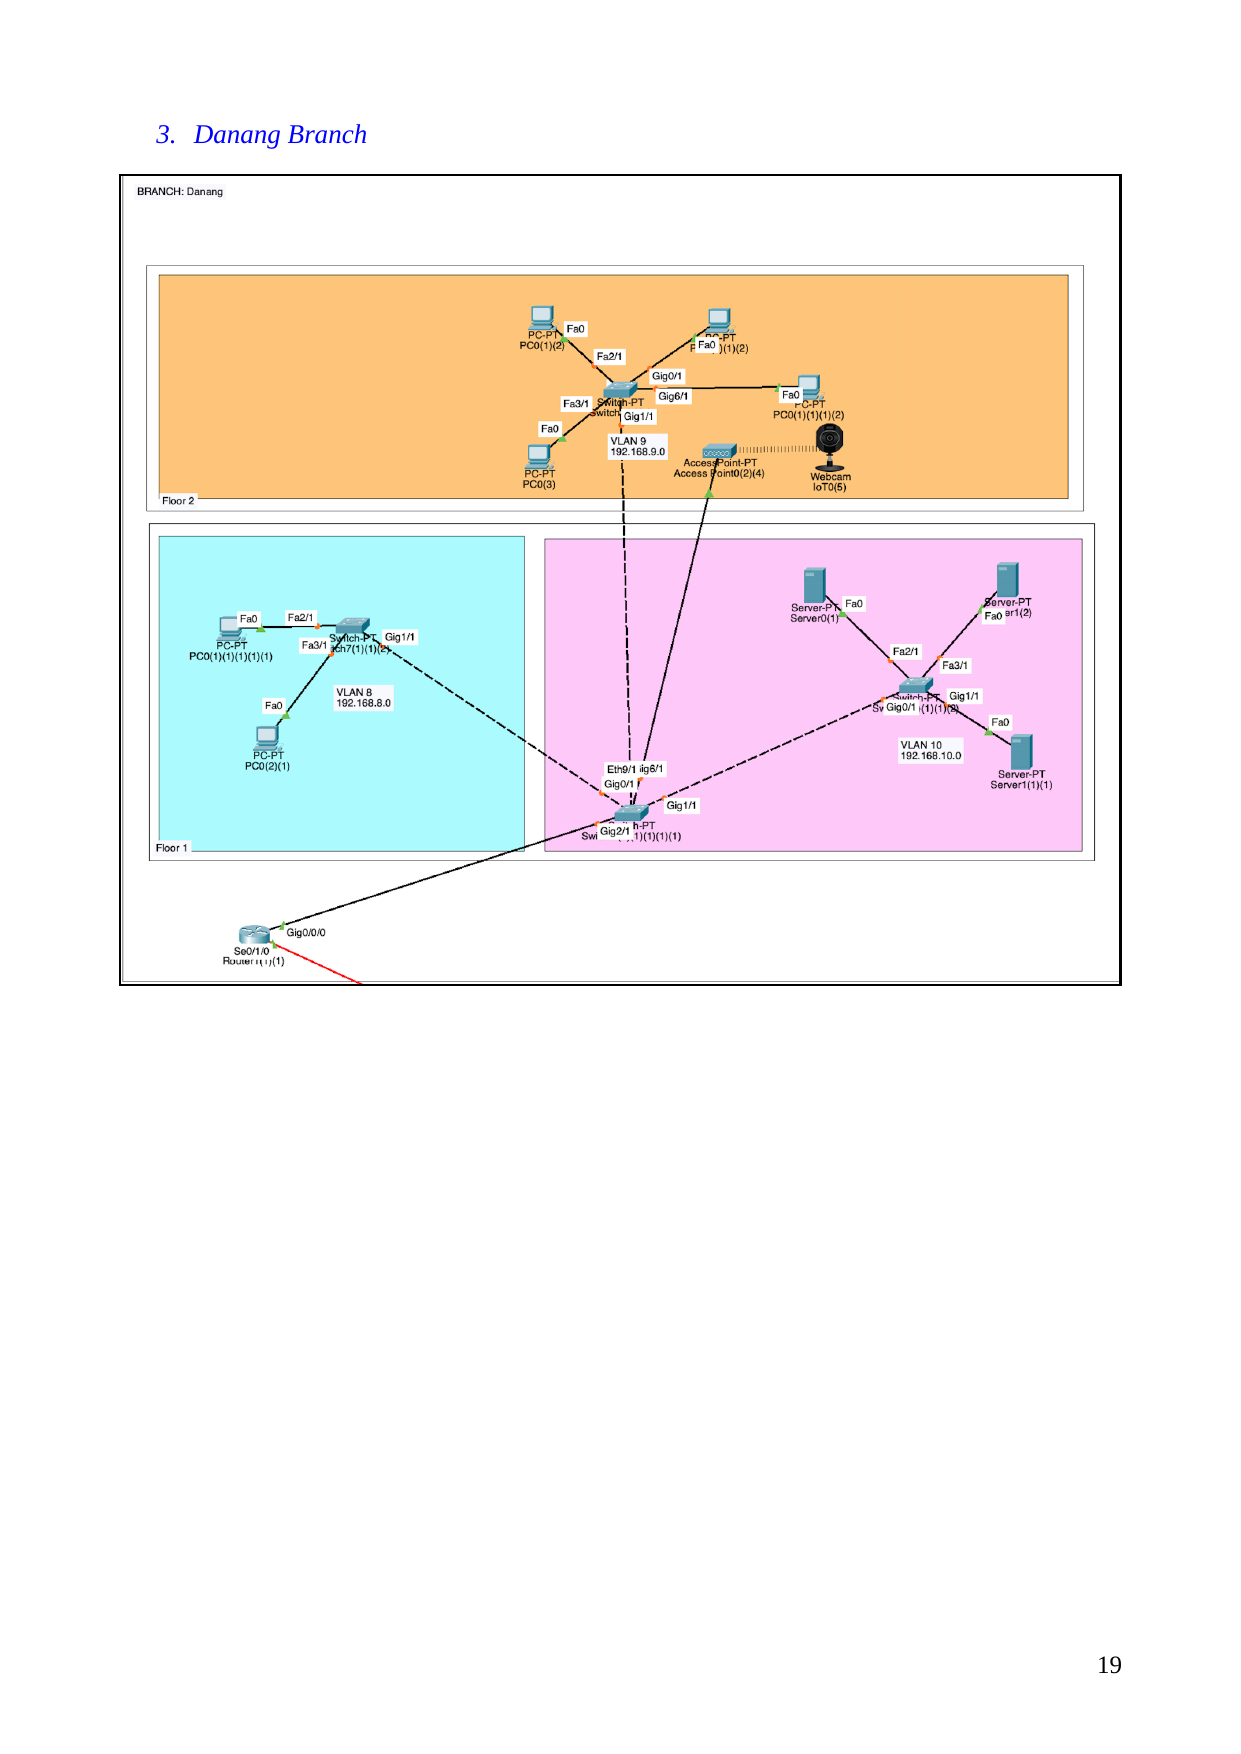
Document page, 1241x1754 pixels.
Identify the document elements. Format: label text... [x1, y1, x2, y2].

subtitle Danang Branch [156, 118, 1122, 149]
picture [121, 176, 1119, 984]
